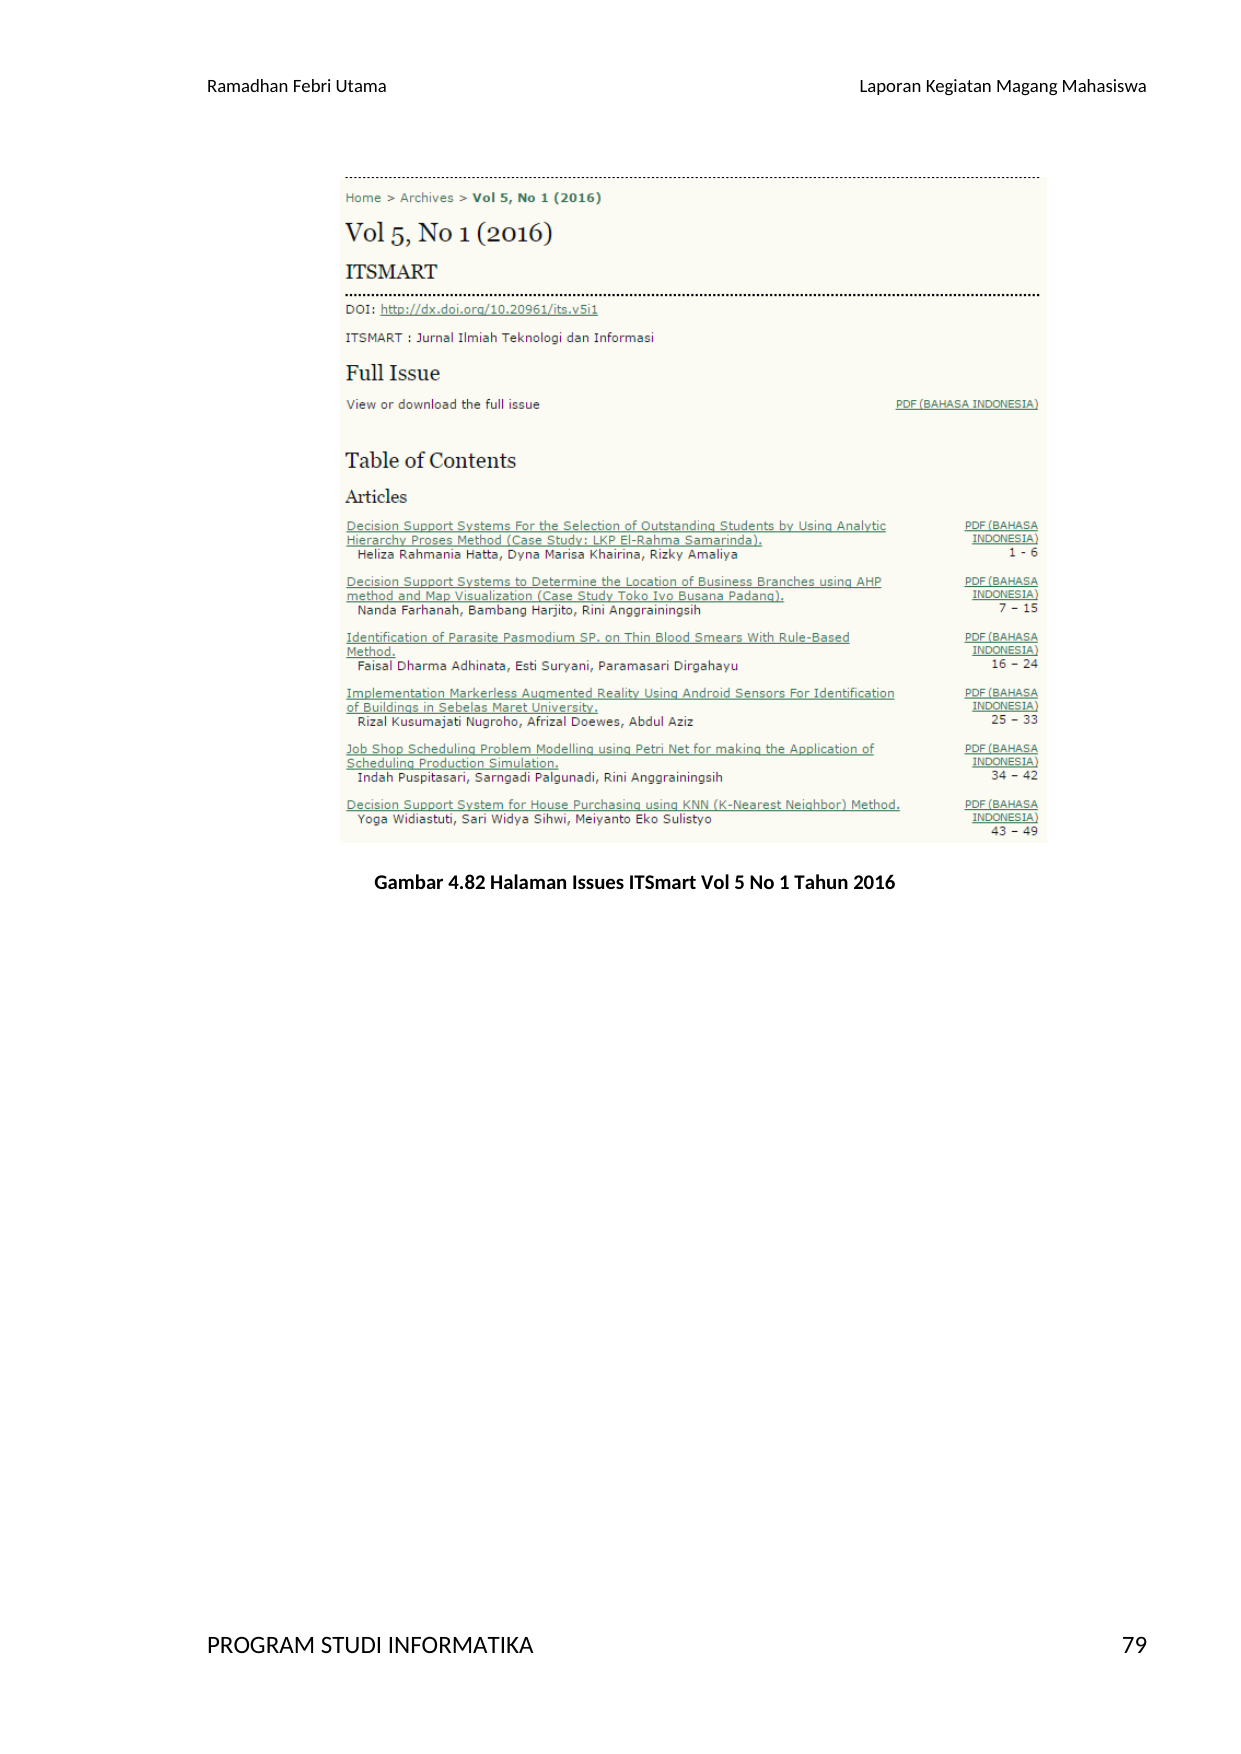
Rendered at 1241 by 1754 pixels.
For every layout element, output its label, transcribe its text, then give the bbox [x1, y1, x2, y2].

picture [339, 177, 1048, 843]
